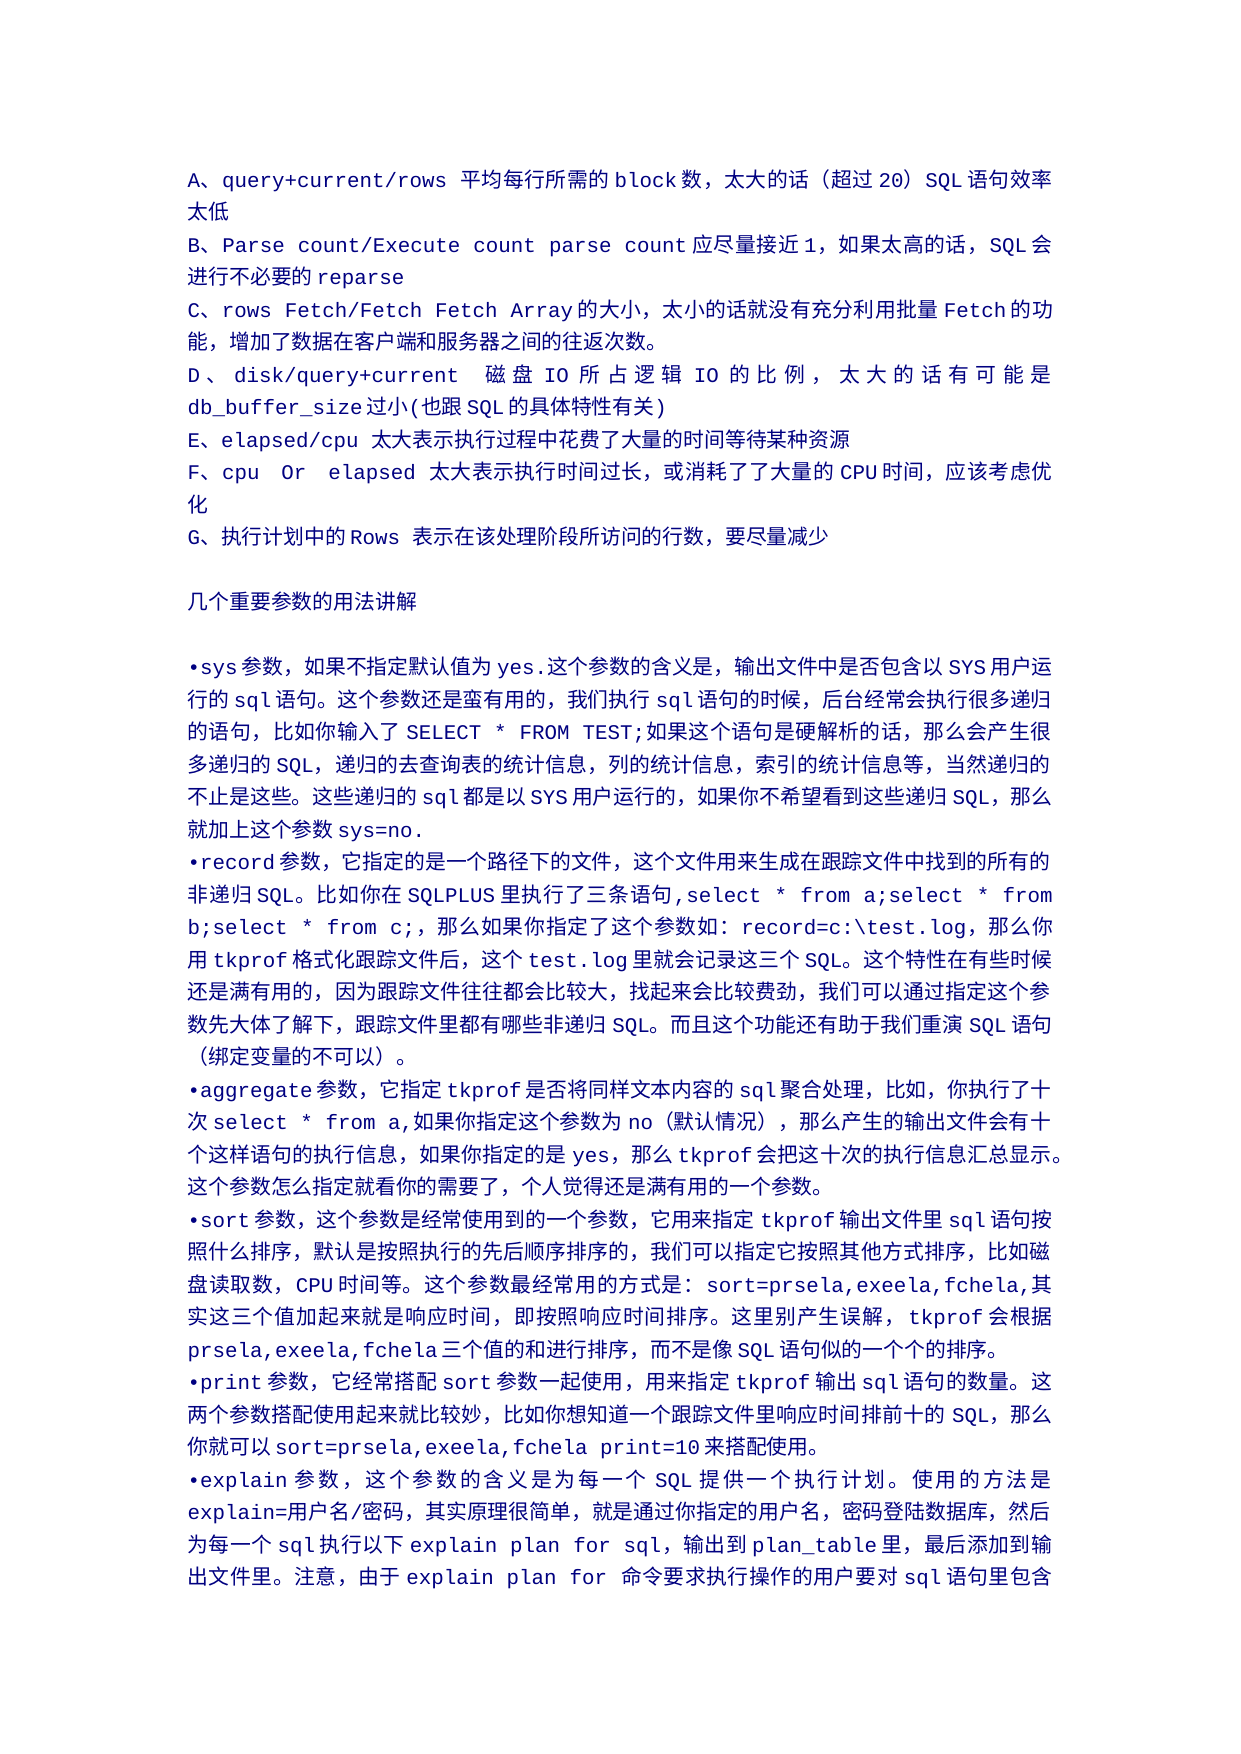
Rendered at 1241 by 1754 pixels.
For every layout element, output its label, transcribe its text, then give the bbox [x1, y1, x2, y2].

text A、query+current/rows 平均每行所需的block数，太大的话（超过20）SQL语句效率太低 [187, 162, 1053, 227]
text •record参数，它指定的是一个路径下的文件，这个文件用来生成在跟踪文件中找到的所有的非递归SQL。比如你在SQLPLUS里执行了三条语句,select * from a;select * from b;select * from c;，那么如果你指定了这个参数如：record=c:\test.log，那么你用tkprof格式化跟踪文件后，这个test.log里就会记录这三个SQL。这个特性在有些时候还是满有用的，因为跟踪文件往往都会比较大，找起来会比较费劲，我们可以通过指定这个参数先大体了解下，跟踪文件里都有哪些非递归SQL。而且这个功能还有助于我们重演SQL语句（绑定变量的不可以）。 [187, 844, 1053, 1072]
text E、elapsed/cpu 太大表示执行过程中花费了大量的时间等待某种资源 [187, 422, 1053, 454]
text F、cpu Or elapsed 太大表示执行时间过长，或消耗了了大量的CPU时间，应该考虑优化 [187, 454, 1053, 519]
text G、执行计划中的Rows 表示在该处理阶段所访问的行数，要尽量减少 [187, 519, 1053, 552]
text D、disk/query+current 磁盘IO所占逻辑IO的比例，太大的话有可能是db_buffer_size过小(也跟SQL的具体特性有关) [187, 357, 1053, 422]
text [187, 1462, 1053, 1592]
text C、rows Fetch/Fetch Fetch Array的大小，太小的话就没有充分利用批量Fetch的功能，增加了数据在客户端和服务器之间的往返次数。 [187, 292, 1053, 357]
text •aggregate参数，它指定tkprof是否将同样文本内容的sql聚合处理，比如，你执行了十次select * from a,如果你指定这个参数为no（默认情况），那么产生的输出文件会有十个这样语句的执行信息，如果你指定的是yes，那么tkprof会把这十次的执行信息汇总显示。这个参数怎么指定就看你的需要了，个人觉得还是满有用的一个参数。 [187, 1072, 1053, 1202]
text •sort参数，这个参数是经常使用到的一个参数，它用来指定tkprof输出文件里sql语句按照什么排序，默认是按照执行的先后顺序排序的，我们可以指定它按照其他方式排序，比如磁盘读取数，CPU时间等。这个参数最经常用的方式是：sort=prsela,exeela,fchela,其实这三个值加起来就是响应时间，即按照响应时间排序。这里别产生误解，tkprof会根据prsela,exeela,fchela三个值的和进行排序，而不是像SQL语句似的一个个的排序。 [187, 1202, 1053, 1364]
text B、Parse count/Execute count parse count应尽量接近1，如果太高的话，SQL会进行不必要的reparse [187, 227, 1053, 292]
text 几个重要参数的用法讲解 [187, 584, 1053, 617]
text •print参数，它经常搭配sort参数一起使用，用来指定tkprof输出sql语句的数量。这两个参数搭配使用起来就比较妙，比如你想知道一个跟踪文件里响应时间排前十的SQL，那么你就可以sort=prsela,exeela,fchela print=10来搭配使用。 [187, 1364, 1053, 1462]
text •sys参数，如果不指定默认值为yes.这个参数的含义是，输出文件中是否包含以SYS用户运行的sql语句。这个参数还是蛮有用的，我们执行sql语句的时候，后台经常会执行很多递归的语句，比如你输入了SELECT * FROM TEST;如果这个语句是硬解析的话，那么会产生很多递归的SQL，递归的去查询表的统计信息，列的统计信息，索引的统计信息等，当然递归的不止是这些。这些递归的sql都是以SYS用户运行的，如果你不希望看到这些递归SQL，那么就加上这个参数sys=no. [187, 649, 1053, 844]
